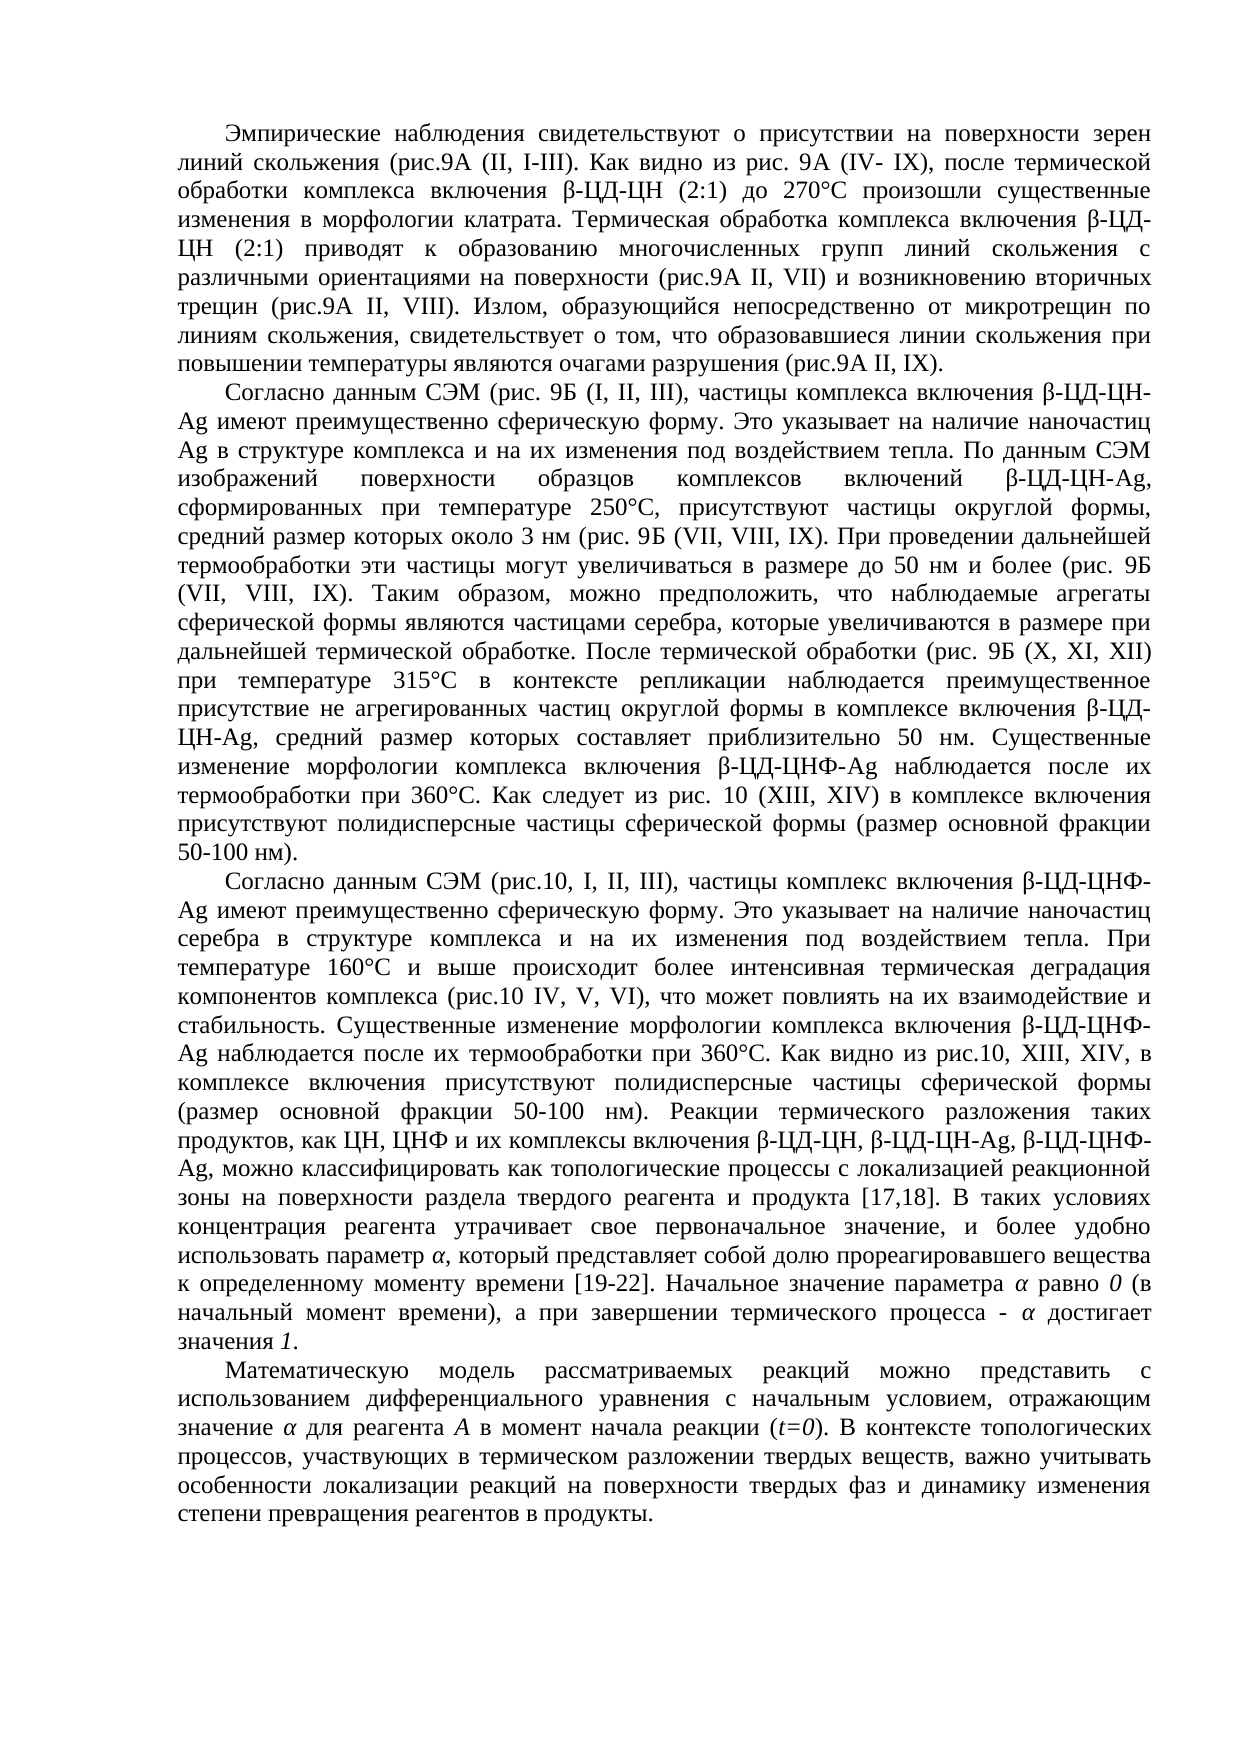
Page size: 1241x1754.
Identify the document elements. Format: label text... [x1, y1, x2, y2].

text Эмпирические наблюдения свидетельствуют о присутствии на поверхности зерен линий скольжения (рис.9A (II, I-III). Как видно из рис. 9A (IV- IX), после термической обработки комплекса включения β-ЦД-ЦН (2:1) до 270°С произошли существенные изменения в морфологии клатрата. Термическая обработка комплекса включения β-ЦД-ЦН (2:1) приводят к образованию многочисленных групп линий скольжения с различными ориентациями на поверхности (рис.9A II, VII) и возникновению вторичных трещин (рис.9A II, VIII). Излом, образующийся непосредственно от микротрещин по линиям скольжения, свидетельствует о том, что образовавшиеся линии скольжения при повышении температуры являются очагами разрушения (рис.9A II, IX). [177, 118, 1152, 377]
text Согласно данным СЭМ (рис. 9Б (I, II, III), частицы комплекса включения β-ЦД-ЦН-Ag имеют преимущественно сферическую форму. Это указывает на наличие наночастиц Ag в структуре комплекса и на их изменения под воздействием тепла. По данным СЭМ изображений поверхности образцов комплексов включений β-ЦД-ЦН-Ag, сформированных при температуре 250°С, присутствуют частицы округлой формы, средний размер которых около 3 нм (рис. 9Б (VII, VIII, IX). При проведении дальнейшей термообработки эти частицы могут увеличиваться в размере до 50 нм и более (рис. 9Б (VII, VIII, IX). Таким образом, можно предположить, что наблюдаемые агрегаты сферической формы являются частицами серебра, которые увеличиваются в размере при дальнейшей термической обработке. После термической обработки (рис. 9Б (X, XI, XII) при температуре 315°C в контексте репликации наблюдается преимущественное присутствие не агрегированных частиц округлой формы в комплексе включения β-ЦД-ЦН-Ag, средний размер которых составляет приблизительно 50 нм. Существенные изменение морфологии комплекса включения β-ЦД-ЦНФ-Ag наблюдается после их термообработки при 360°С. Как следует из рис. 10 (XIII, XIV) в комплексе включения присутствуют полидисперсные частицы сферической формы (размер основной фракции 50-100 нм). [177, 377, 1152, 866]
text Согласно данным СЭМ (рис.10, I, II, III), частицы комплекс включения β-ЦД-ЦНФ-Ag имеют преимущественно сферическую форму. Это указывает на наличие наночастиц серебра в структуре комплекса и на их изменения под воздействием тепла. При температуре 160°C и выше происходит более интенсивная термическая деградация компонентов комплекса (рис.10 IV, V, VI), что может повлиять на их взаимодействие и стабильность. Существенные изменение морфологии комплекса включения β-ЦД-ЦНФ-Ag наблюдается после их термообработки при 360°С. Как видно из рис.10, XIII, XIV, в комплексе включения присутствуют полидисперсные частицы сферической формы (размер основной фракции 50-100 нм). Реакции термического разложения таких продуктов, как ЦН, ЦНФ и их комплексы включения β-ЦД-ЦН, β-ЦД-ЦН-Ag, β-ЦД-ЦНФ-Ag, можно классифицировать как топологические процессы с локализацией реакционной зоны на поверхности раздела твердого реагента и продукта [17,18]. В таких условиях концентрация реагента утрачивает свое первоначальное значение, и более удобно использовать параметр α, который представляет собой долю прореагировавшего вещества к определенному моменту времени [19-22]. Начальное значение параметра α равно 0 (в начальный момент времени), а при завершении термического процесса - α достигает значения 1. [177, 866, 1152, 1355]
text Математическую модель рассматриваемых реакций можно представить с использованием дифференциального уравнения с начальным условием, отражающим значение α для реагента A в момент начала реакции (t=0). В контексте топологических процессов, участвующих в термическом разложении твердых веществ, важно учитывать особенности локализации реакций на поверхности твердых фаз и динамику изменения степени превращения реагентов в продукты. [177, 1355, 1152, 1527]
